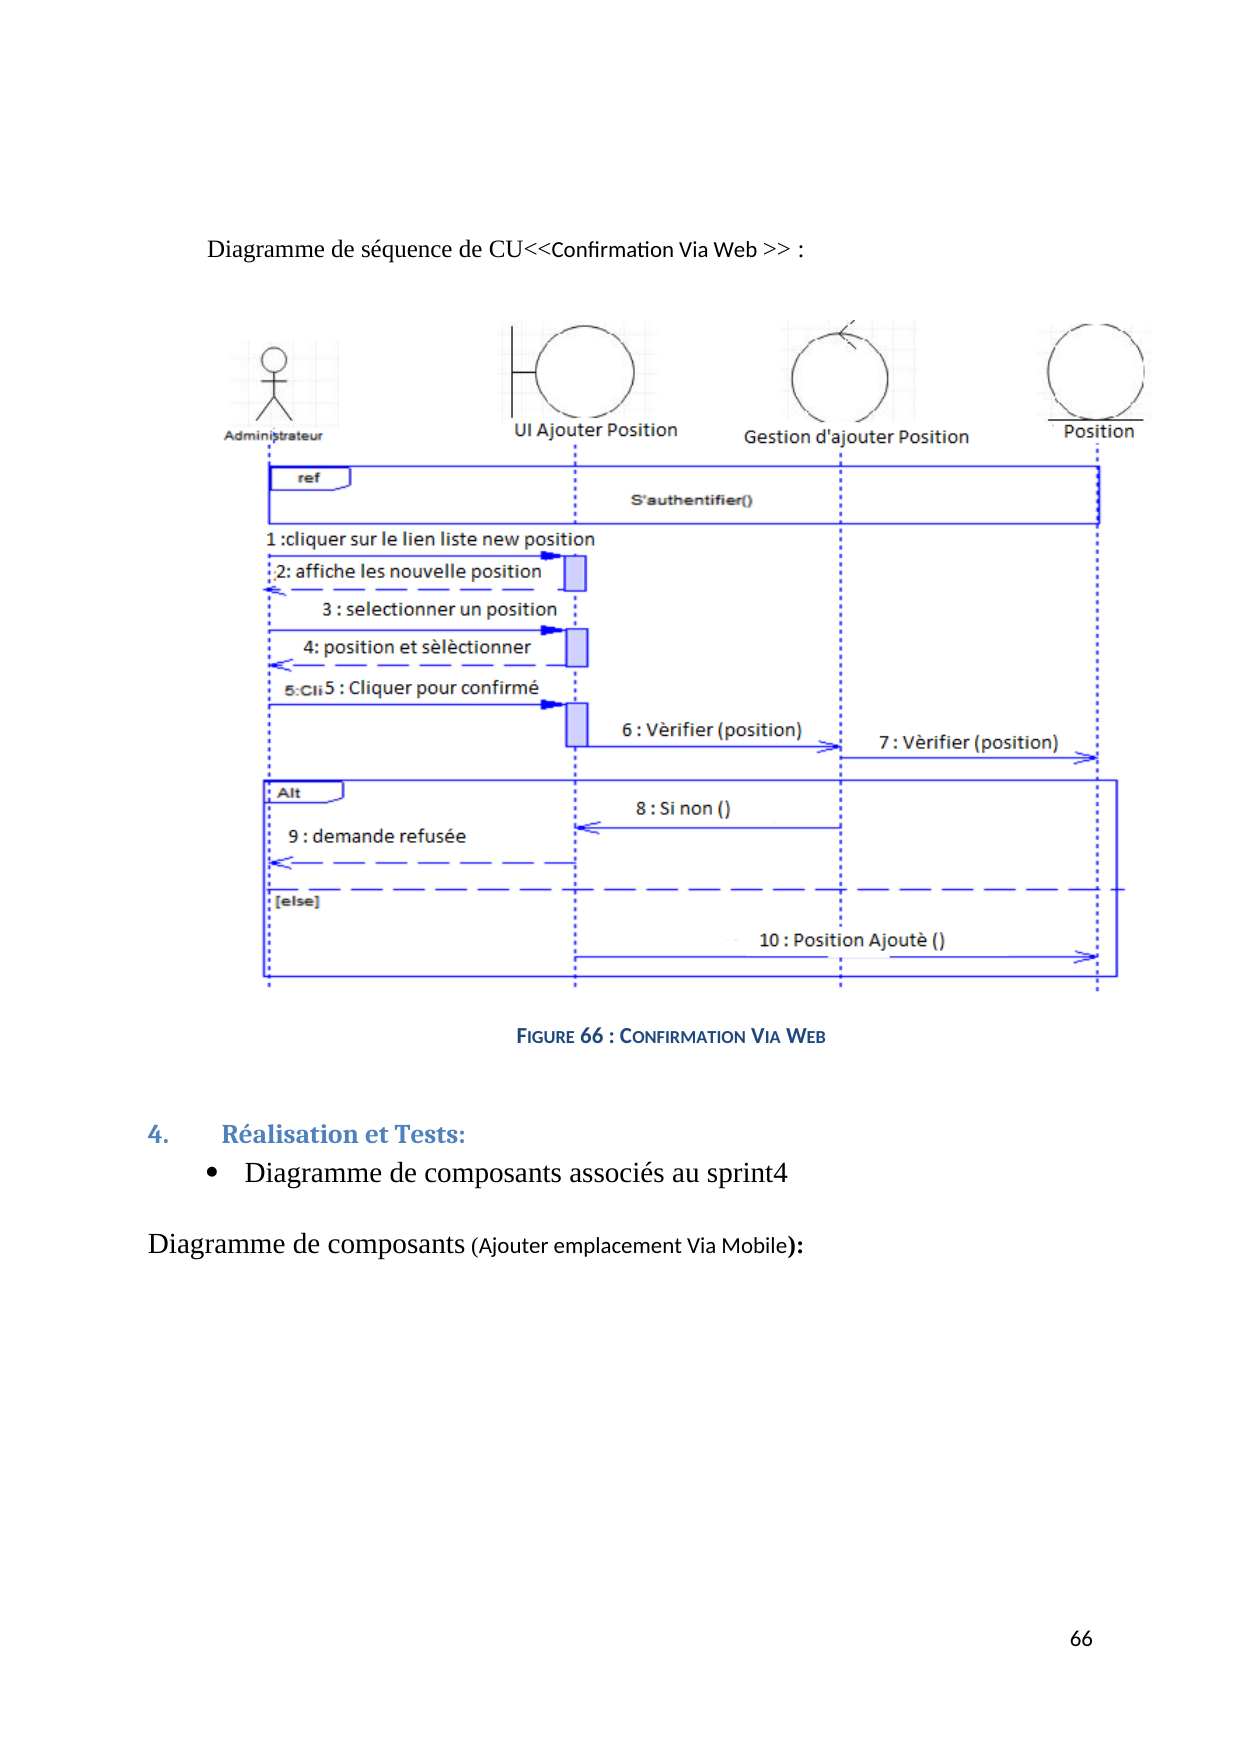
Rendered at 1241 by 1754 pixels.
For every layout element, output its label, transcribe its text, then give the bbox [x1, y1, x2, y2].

text Diagramme de composants (Ajouter emplacement Via Mobile): [148, 1226, 1093, 1260]
picture [206, 320, 1152, 997]
list Diagramme de composants associés au sprint4 [207, 1155, 1093, 1189]
subtitle Réalisation et Tests: [148, 1119, 1093, 1151]
text Diagramme de séquence de CU<<Confirmation Via Web >> : [207, 234, 1093, 263]
